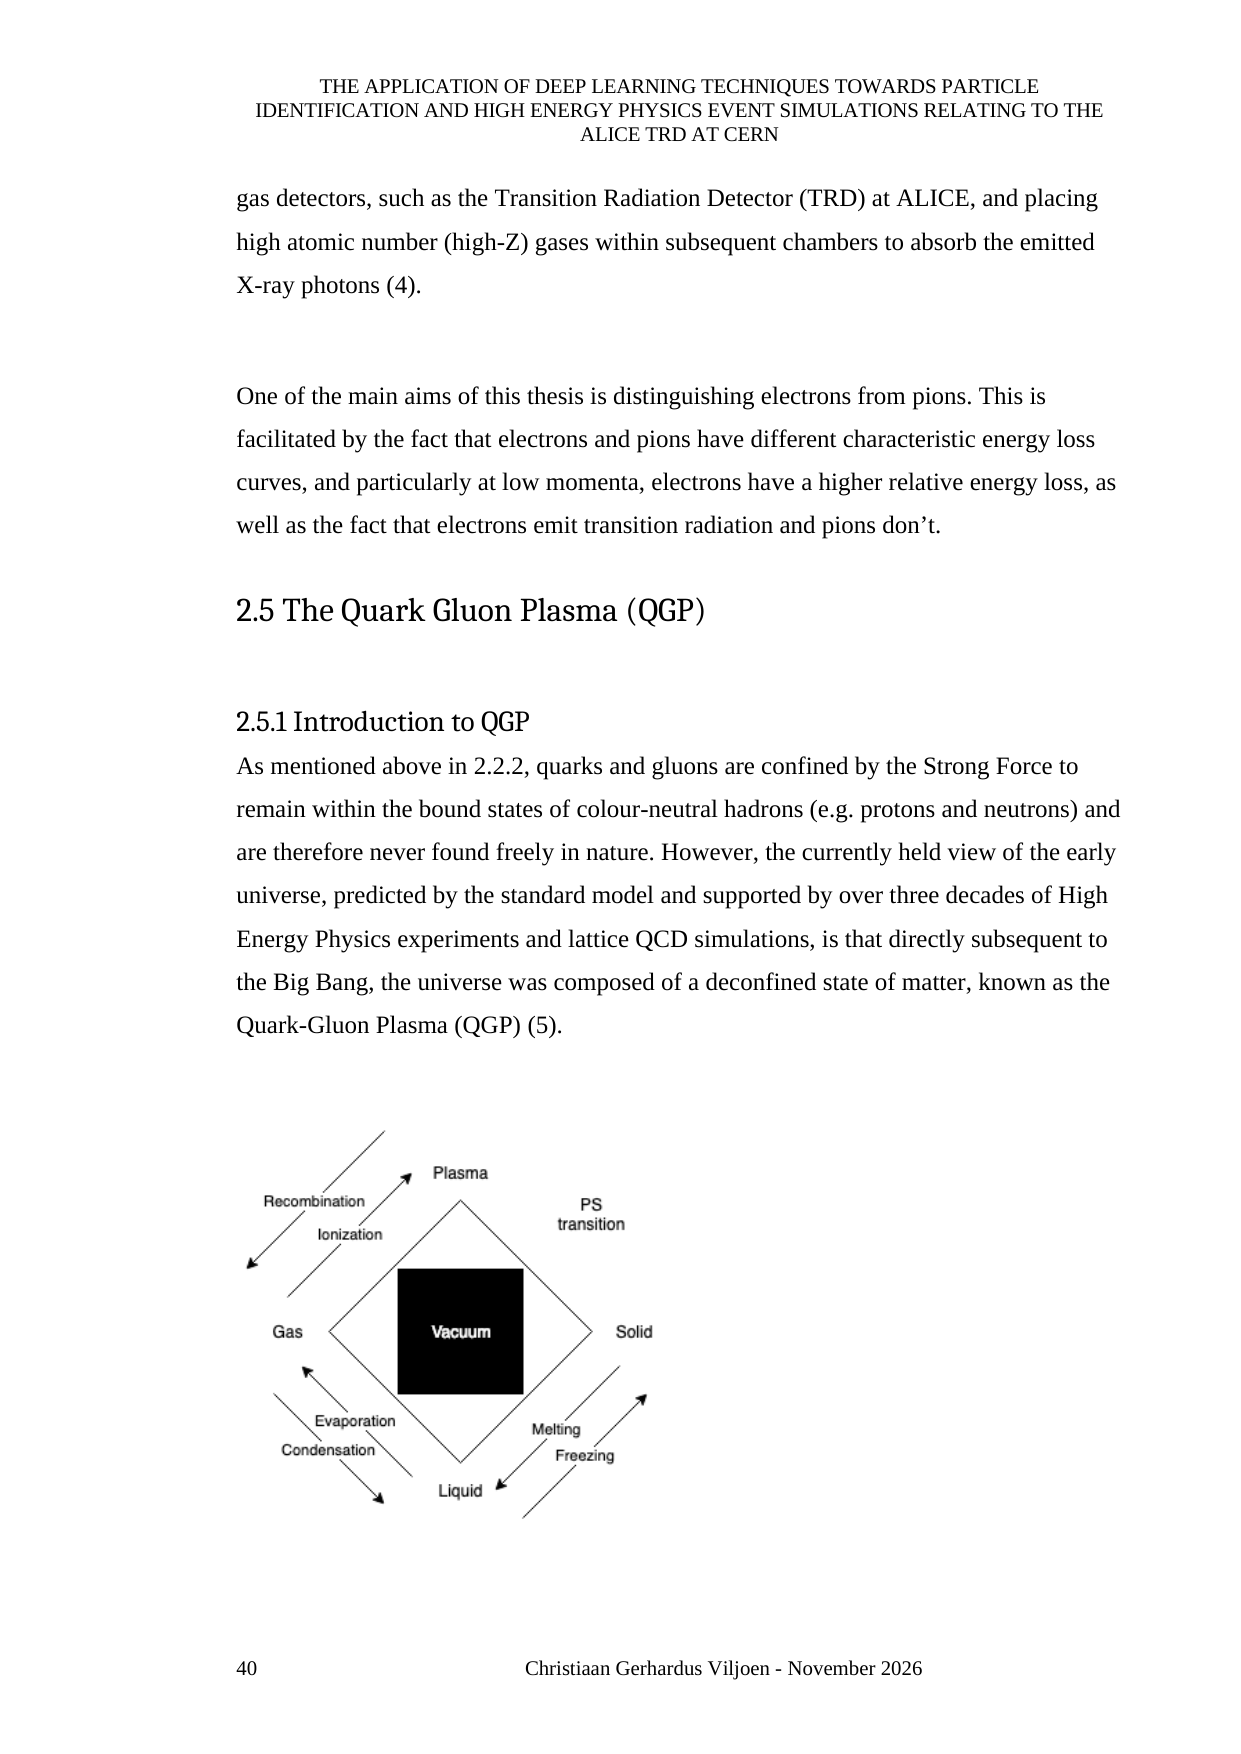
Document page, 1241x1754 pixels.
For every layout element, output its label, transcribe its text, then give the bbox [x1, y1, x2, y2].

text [236, 183, 1122, 298]
text One of the main aims of this thesis is distinguishing electrons from pions. This is facilitated by the fact that electrons and pions have different characteristic energy loss curves, and particularly at low momenta, electrons have a higher relative energy loss, as well as the fact that electrons emit transition radiation and pions don’t. [236, 381, 1122, 539]
subtitle The Quark Gluon Plasma (QGP) [236, 591, 1122, 629]
text As mentioned above in 2.2.2, quarks and gluons are confined by the Strong Force to remain within the bound states of colour-neutral hadrons (e.g. protons and neutrons) and are therefore never found freely in nature. However, the currently held view of the early universe, predicted by the standard model and supported by over three decades of High Energy Physics experiments and lattice QCD simulations, is that directly subsequent to the Big Bang, the universe was composed of a deconfined state of matter, known as the Quark-Gluon Plasma (QGP) . [236, 751, 1122, 1039]
picture [236, 1121, 662, 1530]
subtitle Introduction to QGP [236, 705, 1122, 739]
